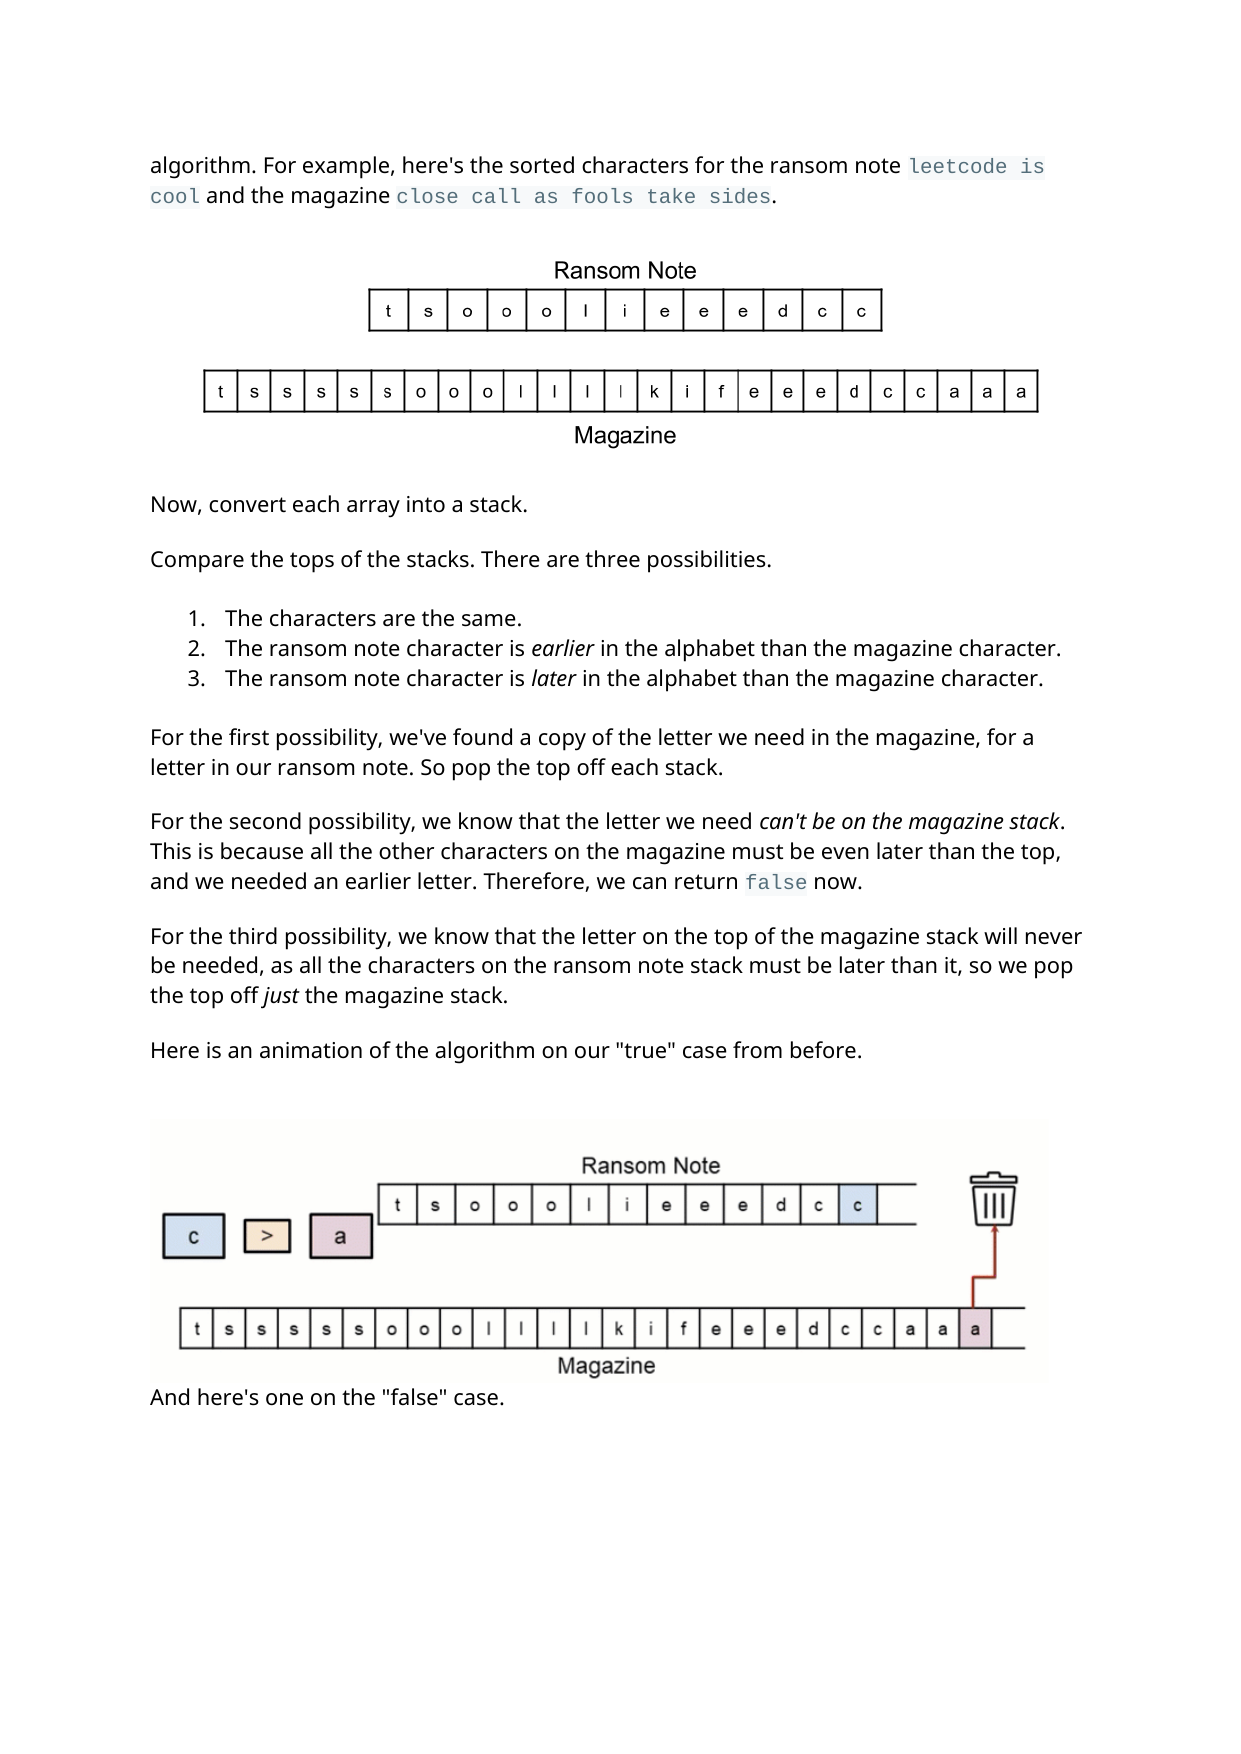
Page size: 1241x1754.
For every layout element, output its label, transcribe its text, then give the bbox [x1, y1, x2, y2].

list The ransom note character is later in the alphabet than the magazine character. [187, 663, 1090, 692]
text Here is an animation of the algorithm on our "true" case from before. [150, 1035, 1090, 1065]
text Compare the tops of the stacks. There are three possibilities. [150, 544, 1090, 574]
list The characters are the same. [187, 603, 1090, 633]
picture [150, 1119, 1049, 1383]
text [150, 150, 1090, 209]
text Now, convert each array into a stack. [150, 489, 1090, 519]
text For the first possibility, we've found a copy of the letter we need in the magazine, for a letter in our ransom note. So pop the top off each stack. [150, 722, 1090, 781]
text For the third possibility, we know that the letter on the top of the magazine stack will never be needed, as all the characters on the ransom note stack must be later than it, so we pop the top off just the magazine stack. [150, 921, 1090, 1010]
text And here's one on the "false" case. [150, 1382, 1090, 1412]
picture [150, 234, 1091, 465]
list The ransom note character is earlier in the alphabet than the magazine character. [187, 633, 1090, 663]
text For the second possibility, we know that the letter we need can't be on the magazine stack. This is because all the other characters on the magazine must be even later than the top, and we needed an earlier letter. Therefore, we can return false now. [150, 806, 1090, 896]
